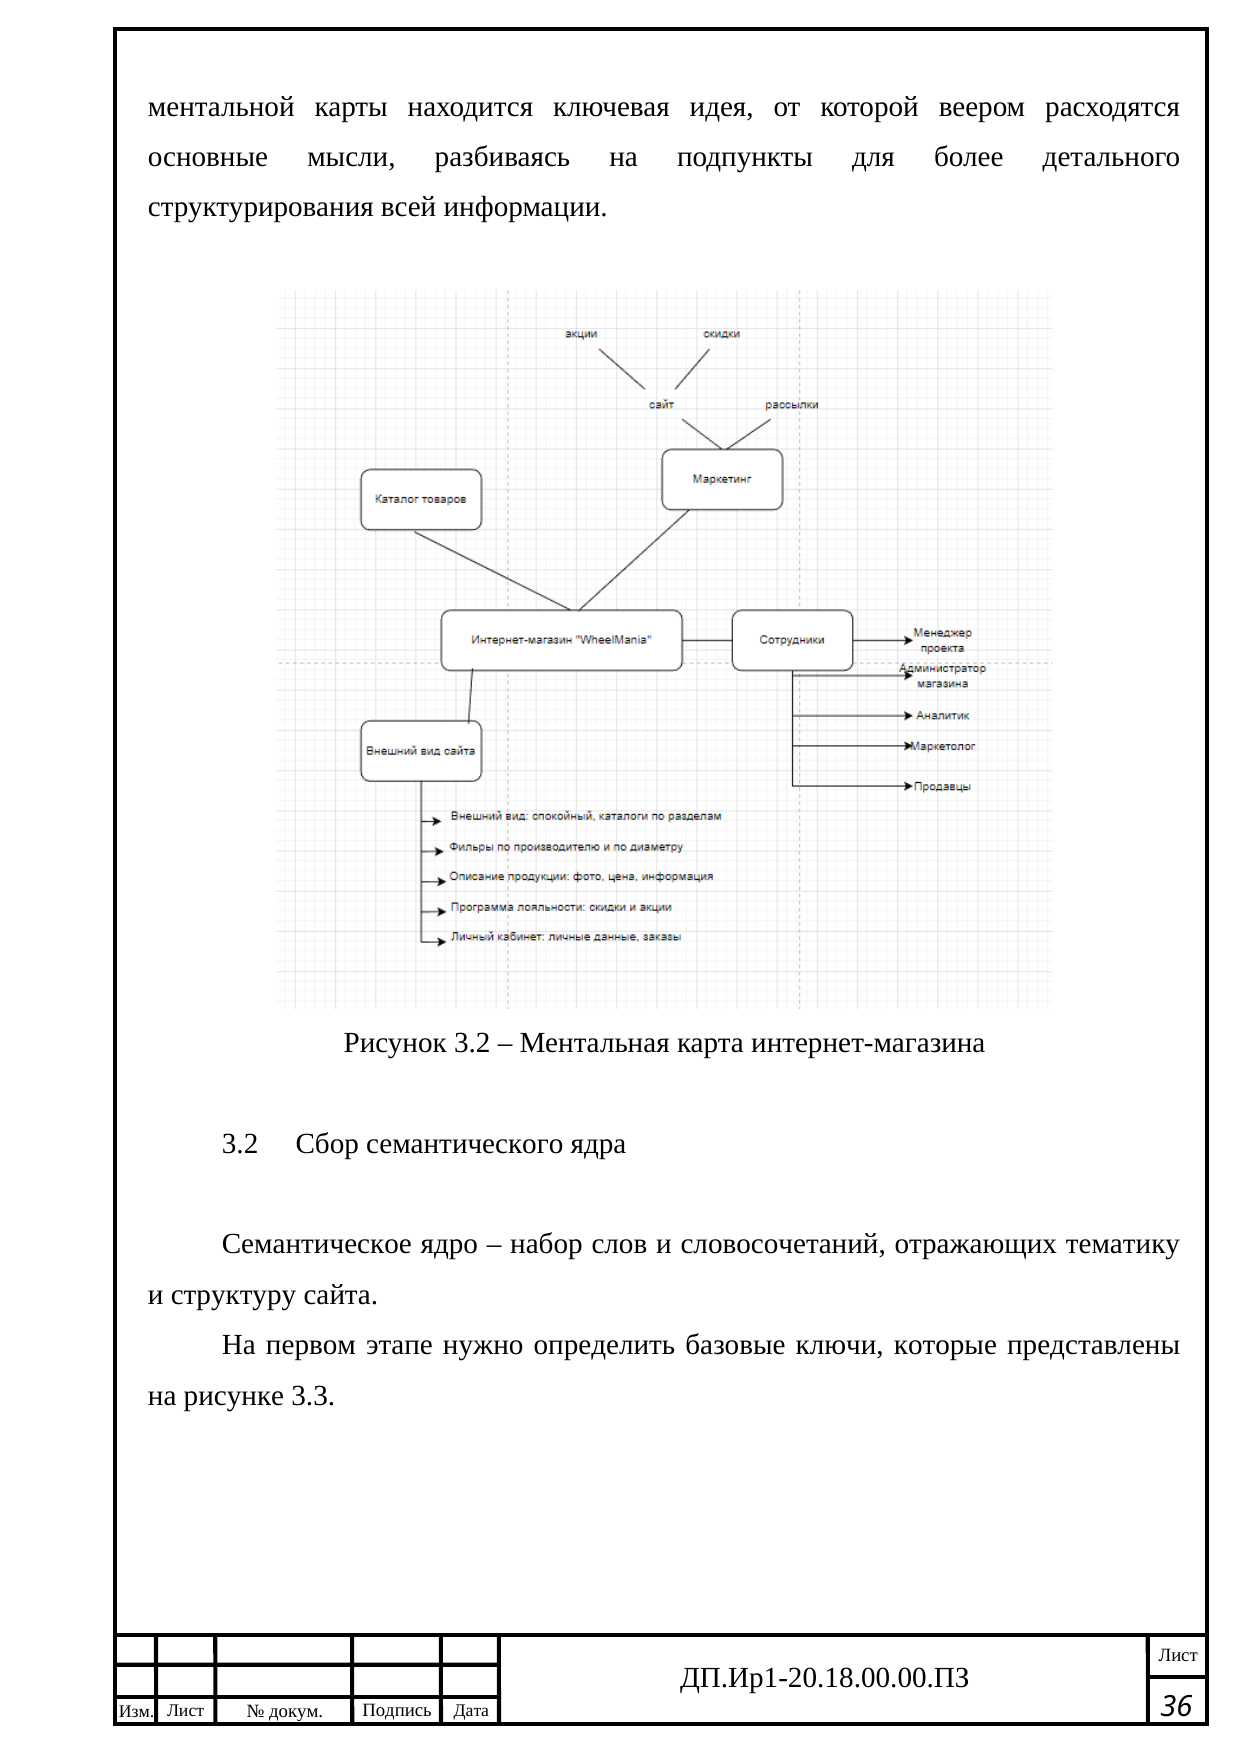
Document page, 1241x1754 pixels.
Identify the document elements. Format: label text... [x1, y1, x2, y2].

text Семантическое ядро – набор слов и словосочетаний, отражающих тематику и структуру сайта. [148, 1227, 1181, 1311]
text Рисунок 3.2 – Ментальная карта интернет-магазина [148, 1025, 1181, 1059]
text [148, 89, 1181, 223]
picture [276, 290, 1053, 1009]
list На первом этапе нужно определить базовые ключи, которые представлены на рисунке 3.3. [148, 1327, 1181, 1411]
subtitle Сбор семантического ядра [148, 1126, 1181, 1159]
